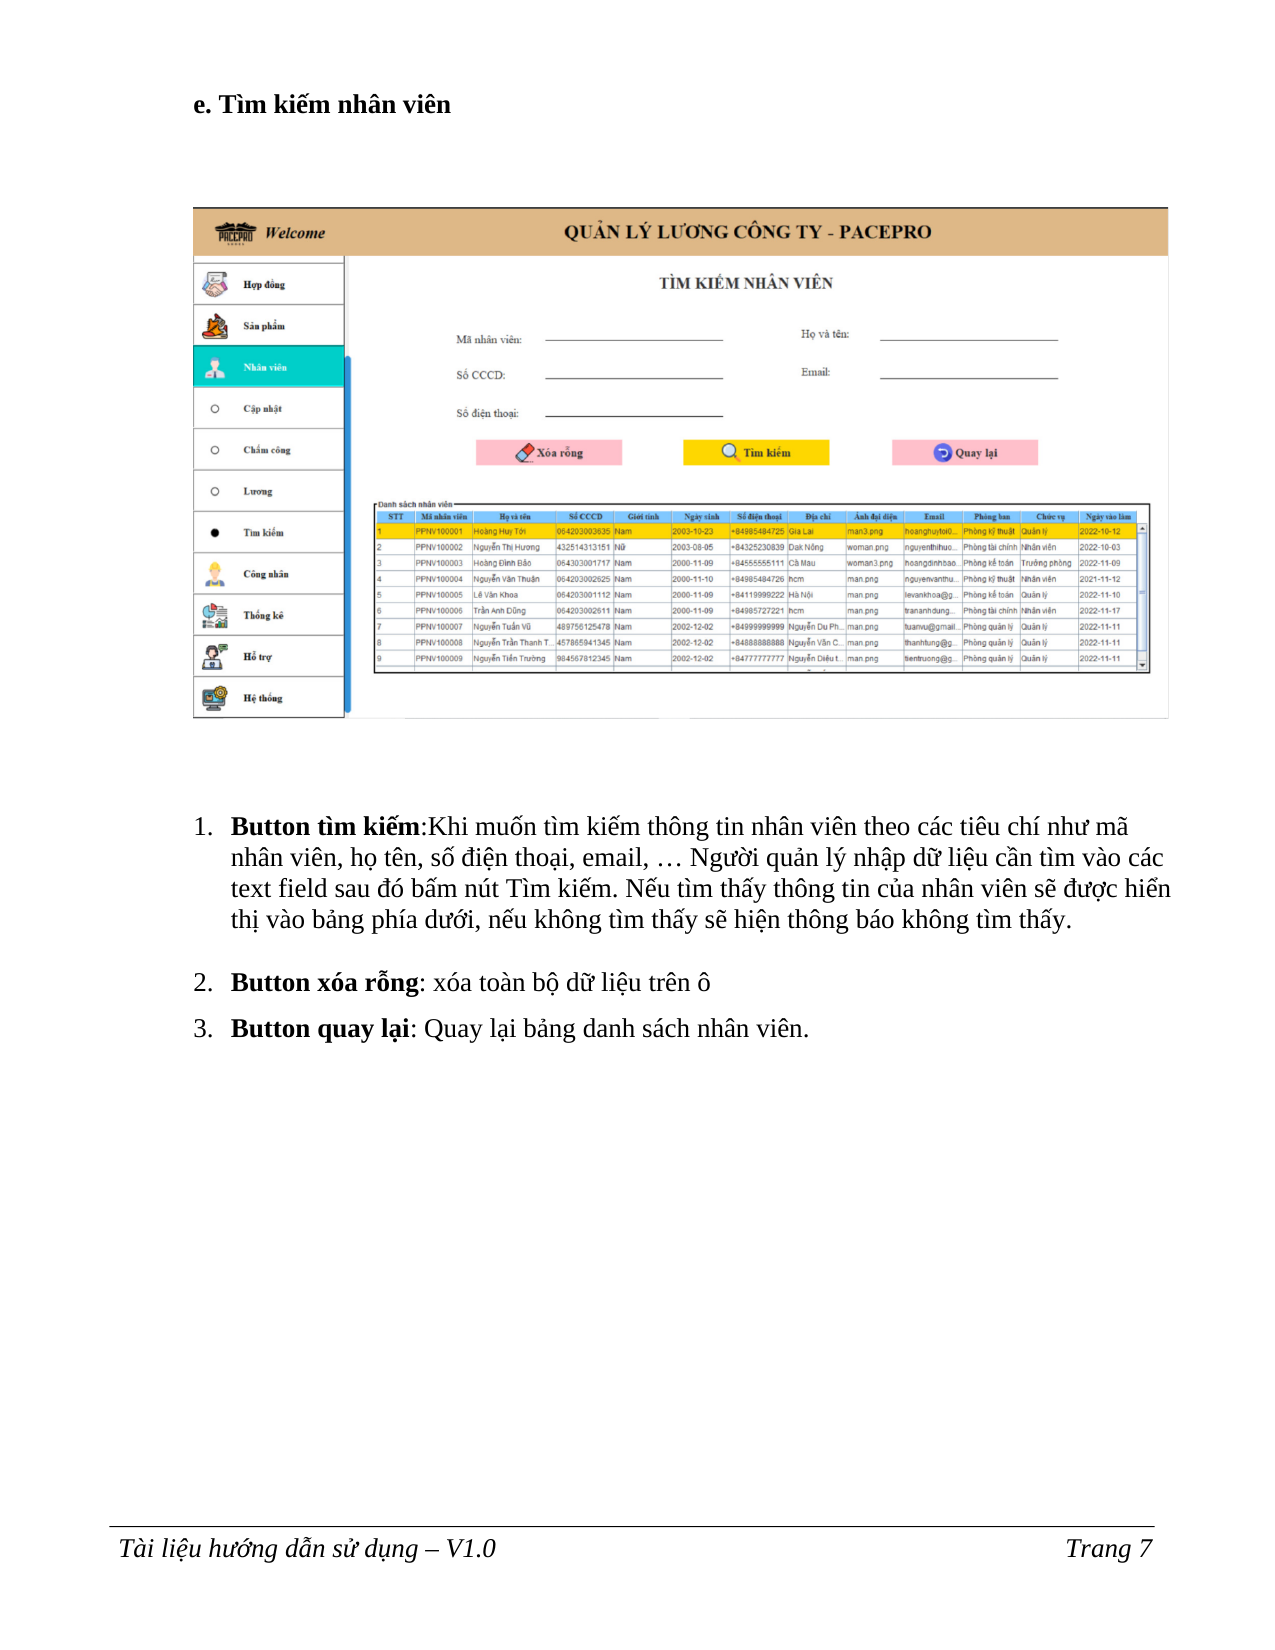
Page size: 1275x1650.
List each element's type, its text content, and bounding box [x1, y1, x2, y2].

list Button quay lại: Quay lại bảng danh sách nhân viên. [193, 1013, 1186, 1044]
list Button tìm kiếm:Khi muốn tìm kiếm thông tin nhân viên theo các tiêu chí như mã nhân viên, họ tên, số điện thoại, email, … Người quản lý nhập dữ liệu cần tìm vào các text field sau đó bấm nút Tìm kiếm. Nếu tìm thấy thông tin của nhân viên sẽ được hiển thị vào bảng phía dưới, nếu không tìm thấy sẽ hiện thông báo không tìm thấy. [193, 810, 1186, 935]
list Button xóa rỗng: xóa toàn bộ dữ liệu trên ô [193, 966, 1186, 997]
picture [193, 207, 1169, 719]
list e. Tìm kiếm nhân viên [193, 89, 1186, 120]
